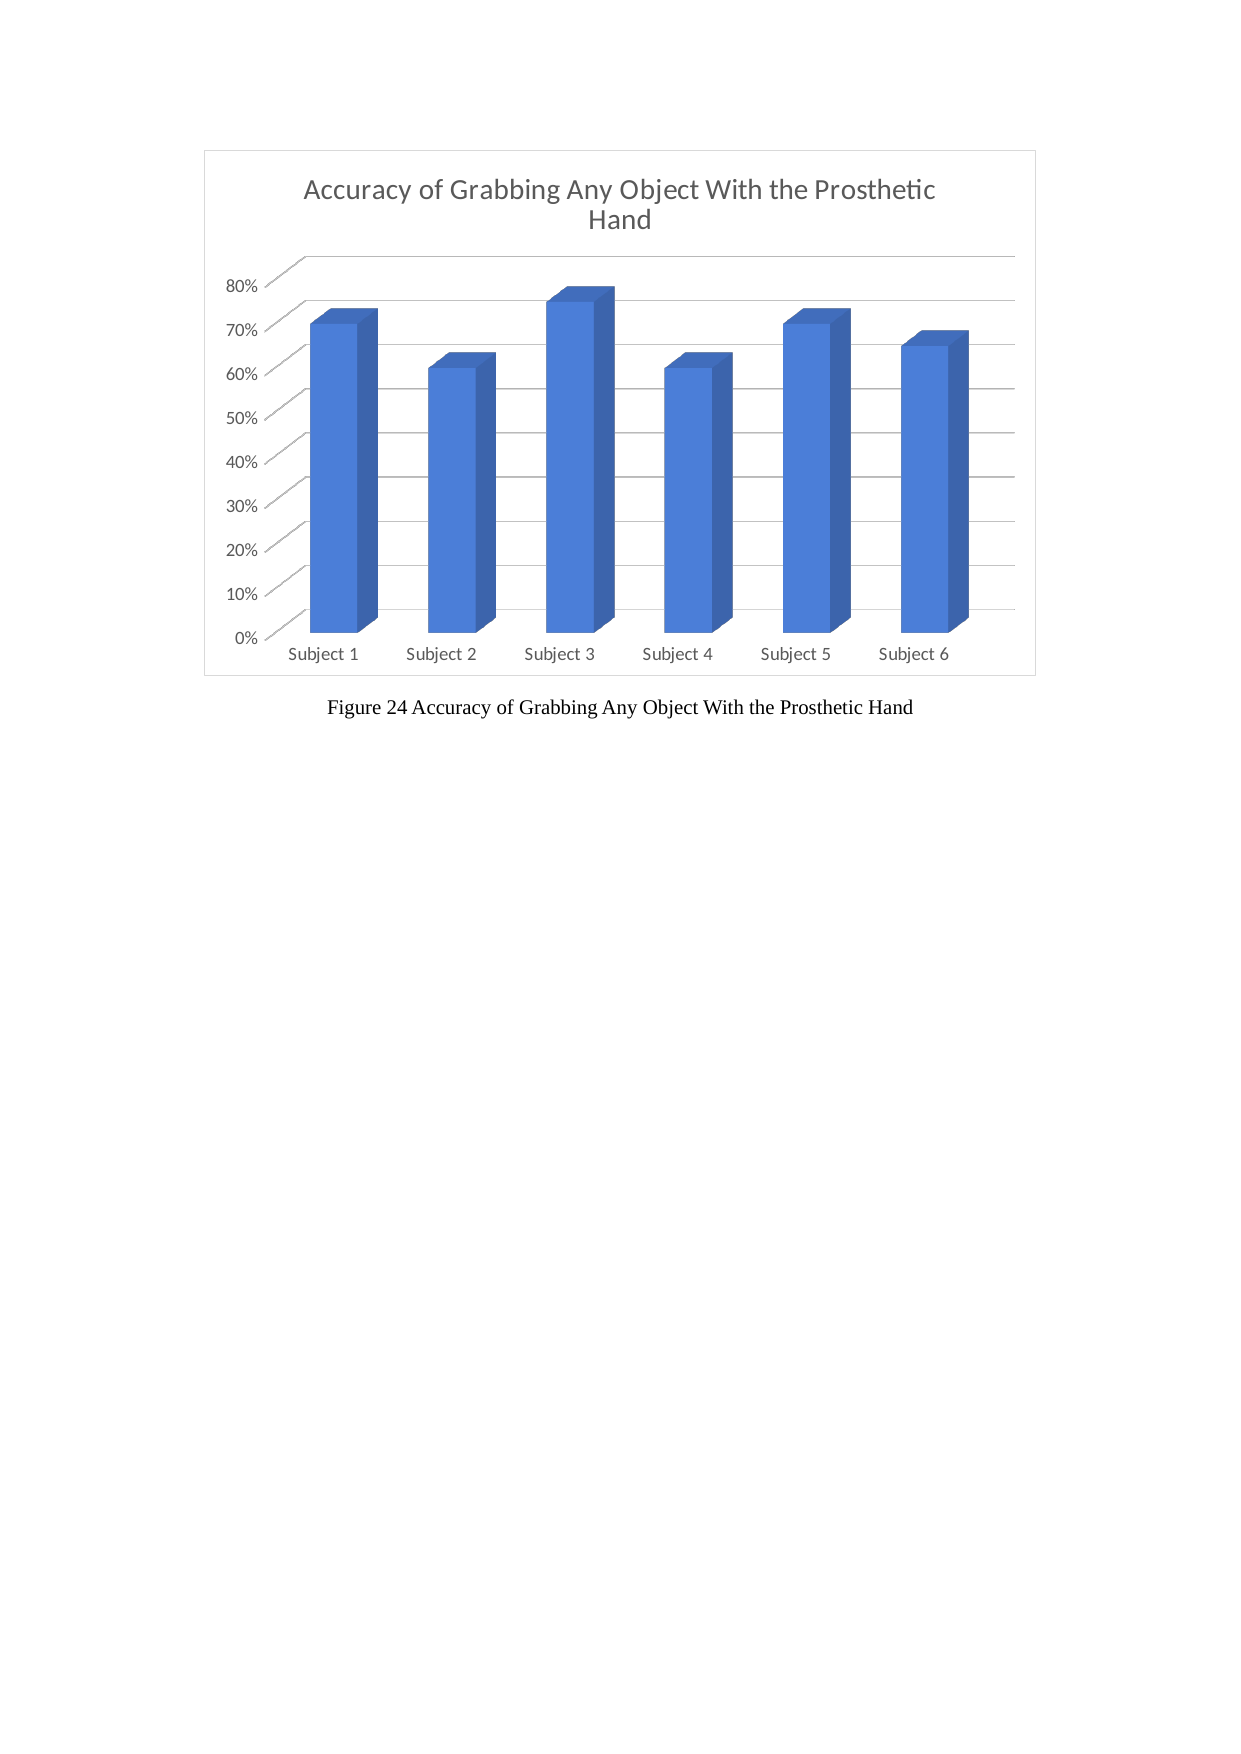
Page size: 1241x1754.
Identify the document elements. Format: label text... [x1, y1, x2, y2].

text Figure 24 Accuracy of Grabbing Any Object With the Prosthetic Hand [150, 695, 1090, 719]
